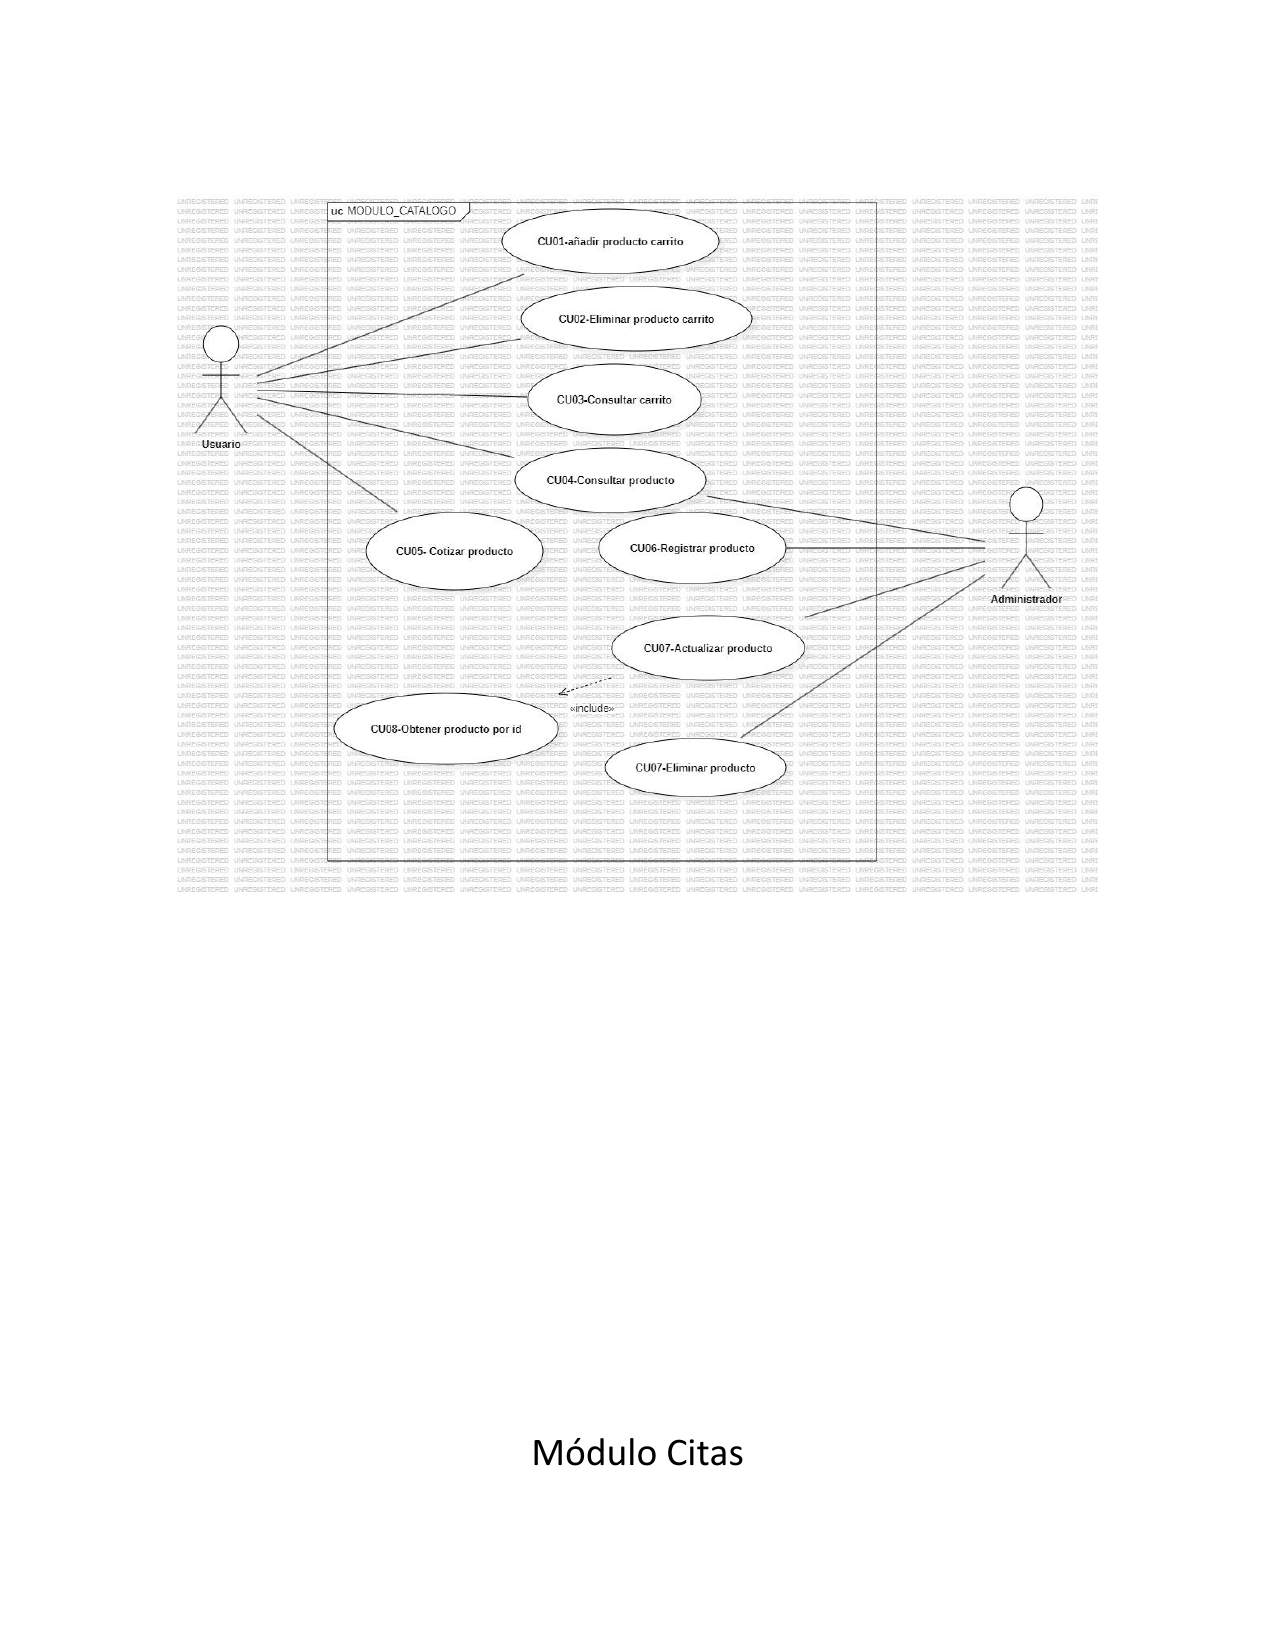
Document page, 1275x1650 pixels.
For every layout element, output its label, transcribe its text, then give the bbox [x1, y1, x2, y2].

picture [177, 194, 1098, 893]
text Módulo Citas [177, 1427, 1098, 1475]
